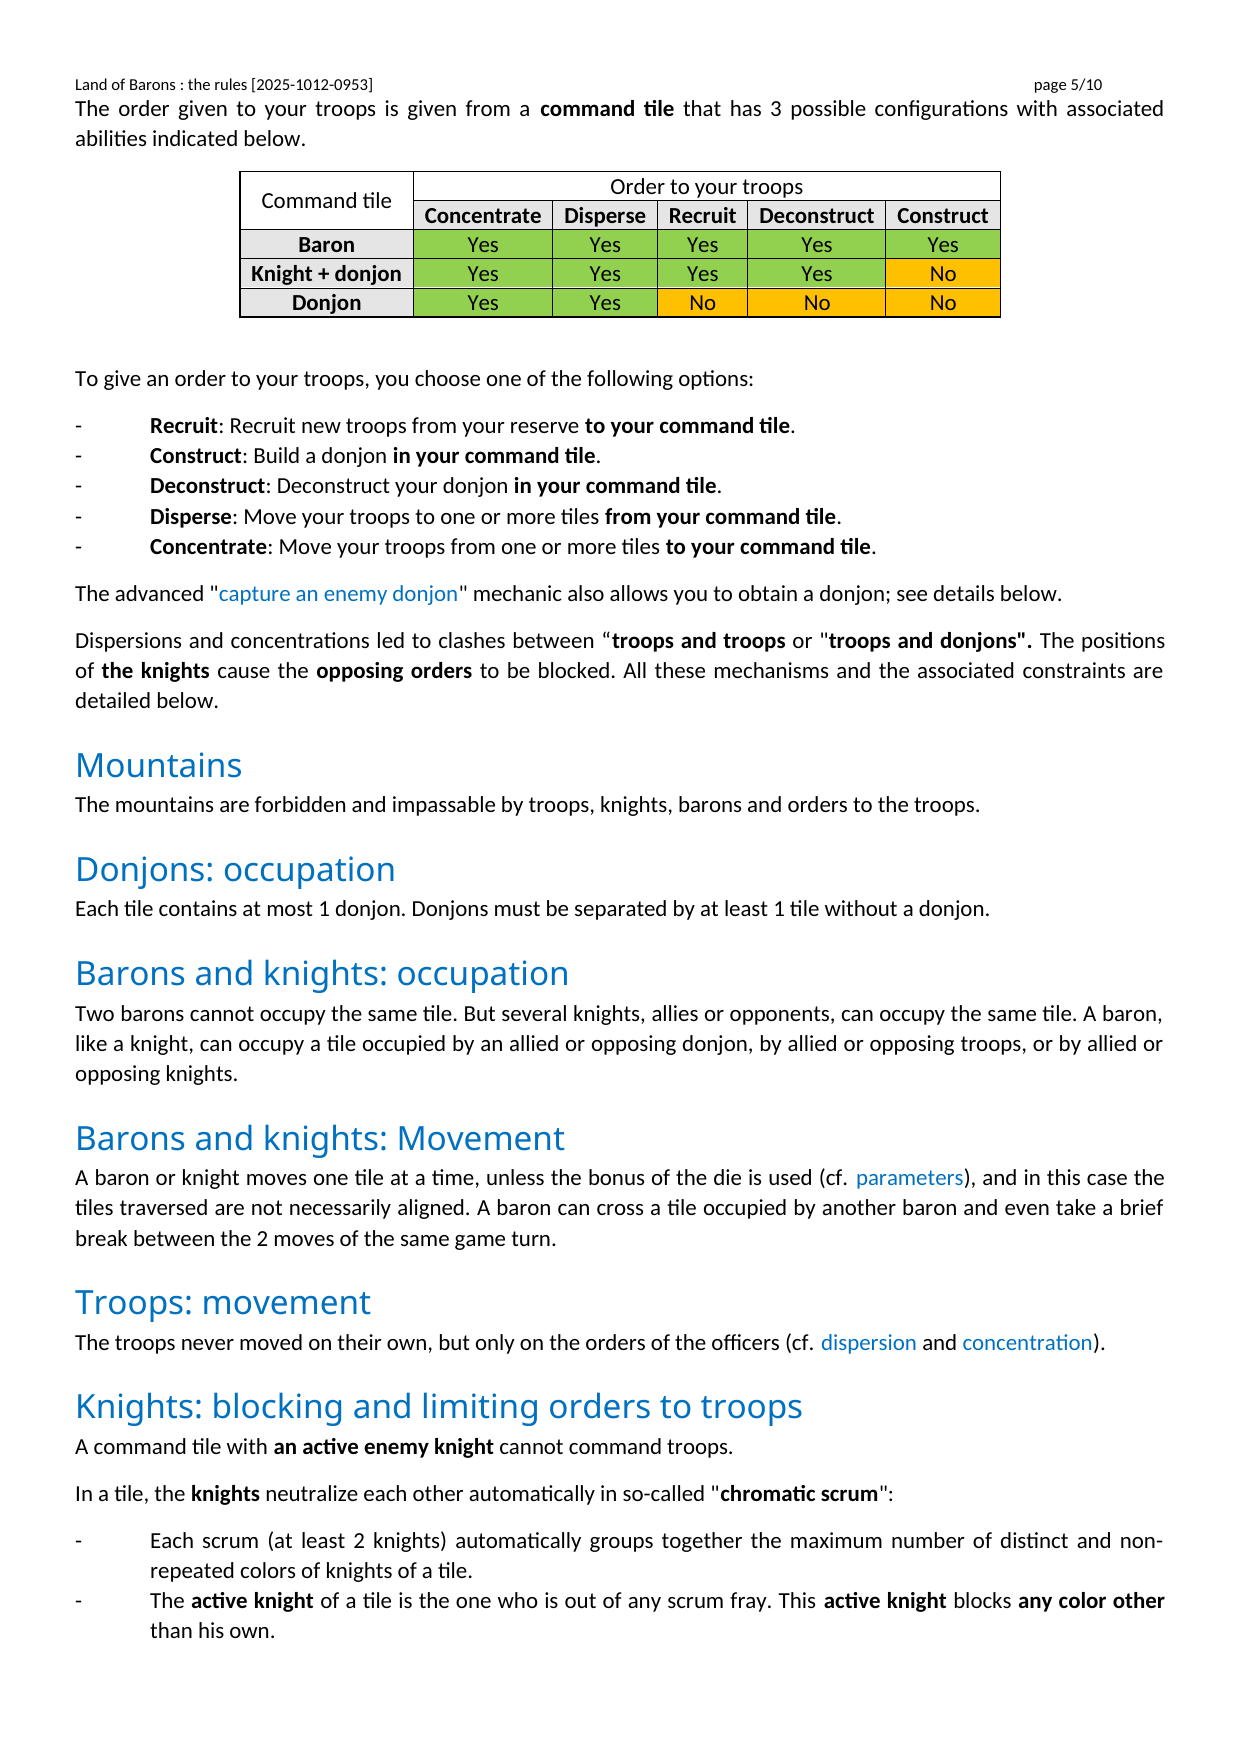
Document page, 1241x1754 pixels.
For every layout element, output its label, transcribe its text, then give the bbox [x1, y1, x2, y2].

subtitle Barons and knights: Movement [75, 1114, 1165, 1160]
list Deconstruct: Deconstruct your donjon in your command tile. [75, 472, 1165, 500]
table_cell Baron [241, 230, 413, 258]
subtitle Barons and knights: occupation [75, 950, 1165, 995]
text The advanced "capture an enemy donjon" mechanic also allows you to obtain a donjon; see details below. [75, 579, 1165, 607]
list The active knight of a tile is the one who is out of any scrum fray. This active knight blocks any color other than his own. [75, 1586, 1165, 1644]
table_cell Yes [658, 259, 747, 287]
text A command tile with an active enemy knight cannot command troops. [75, 1432, 1165, 1460]
text In a tile, the knights neutralize each other automatically in so-called "chromatic scrum": [75, 1479, 1165, 1507]
table_cell Knight + donjon [241, 259, 413, 287]
table_cell Yes [886, 230, 1000, 258]
table_cell Donjon [241, 289, 413, 316]
list Recruit: Recruit new troops from your reserve to your command tile. [75, 411, 1165, 439]
table_cell Construct [886, 201, 1000, 229]
table_cell No [886, 289, 1000, 316]
table_cell Yes [553, 289, 657, 316]
table_cell Yes [748, 259, 885, 287]
table_cell Yes [553, 230, 657, 258]
table_cell Recruit [658, 201, 747, 229]
subtitle Mountains [75, 741, 1165, 787]
table_cell Yes [553, 259, 657, 287]
table_cell Yes [414, 289, 552, 316]
text The mountains are forbidden and impassable by troops, knights, barons and orders to the troops. [75, 790, 1165, 818]
table_cell No [748, 289, 885, 316]
table_cell No [658, 289, 747, 316]
table_cell Yes [414, 230, 552, 258]
table_cell Yes [658, 230, 747, 258]
text Each tile contains at most 1 donjon. Donjons must be separated by at least 1 tile without a donjon. [75, 894, 1165, 923]
table_header Order to your troops [414, 172, 1000, 200]
list Disperse: Move your troops to one or more tiles from your command tile. [75, 502, 1165, 530]
table_cell No [886, 259, 1000, 287]
table_cell Deconstruct [748, 201, 885, 229]
text Two barons cannot occupy the same tile. But several knights, allies or opponents, can occupy the same tile. A baron, like a knight, can occupy a tile occupied by an allied or opposing donjon, by allied or opposing troops, or by allied or opposing knights. [75, 999, 1165, 1087]
text The order given to your troops is given from a command tile that has 3 possible configurations with associated abilities indicated below. [75, 94, 1165, 152]
table_header Command tile [241, 172, 413, 229]
list Construct: Build a donjon in your command tile. [75, 441, 1165, 469]
list Each scrum (at least 2 knights) automatically groups together the maximum number of distinct and non-repeated colors of knights of a tile. [75, 1526, 1165, 1584]
table_cell Concentrate [414, 201, 552, 229]
table_cell Yes [748, 230, 885, 258]
subtitle Troops: movement [75, 1279, 1165, 1324]
table_cell Yes [414, 259, 552, 287]
text A baron or knight moves one tile at a time, unless the bonus of the die is used (cf. parameters), and in this case the tiles traversed are not necessarily aligned. A baron can cross a tile occupied by another baron and even take a brief break between the 2 moves of the same game turn. [75, 1163, 1165, 1252]
text The troops never moved on their own, but only on the orders of the officers (cf. dispersion and concentration). [75, 1328, 1165, 1356]
list Concentrate: Move your troops from one or more tiles to your command tile. [75, 532, 1165, 560]
text To give an order to your troops, you choose one of the following options: [75, 364, 1165, 392]
text Dispersions and concentrations led to clashes between “troops and troops or "troops and donjons". The positions of the knights cause the opposing orders to be blocked. All these mechanisms and the associated constraints are detailed below. [75, 626, 1165, 714]
table_cell Disperse [553, 201, 657, 229]
subtitle Donjons: occupation [75, 846, 1165, 891]
subtitle Knights: blocking and limiting orders to troops [75, 1383, 1165, 1428]
